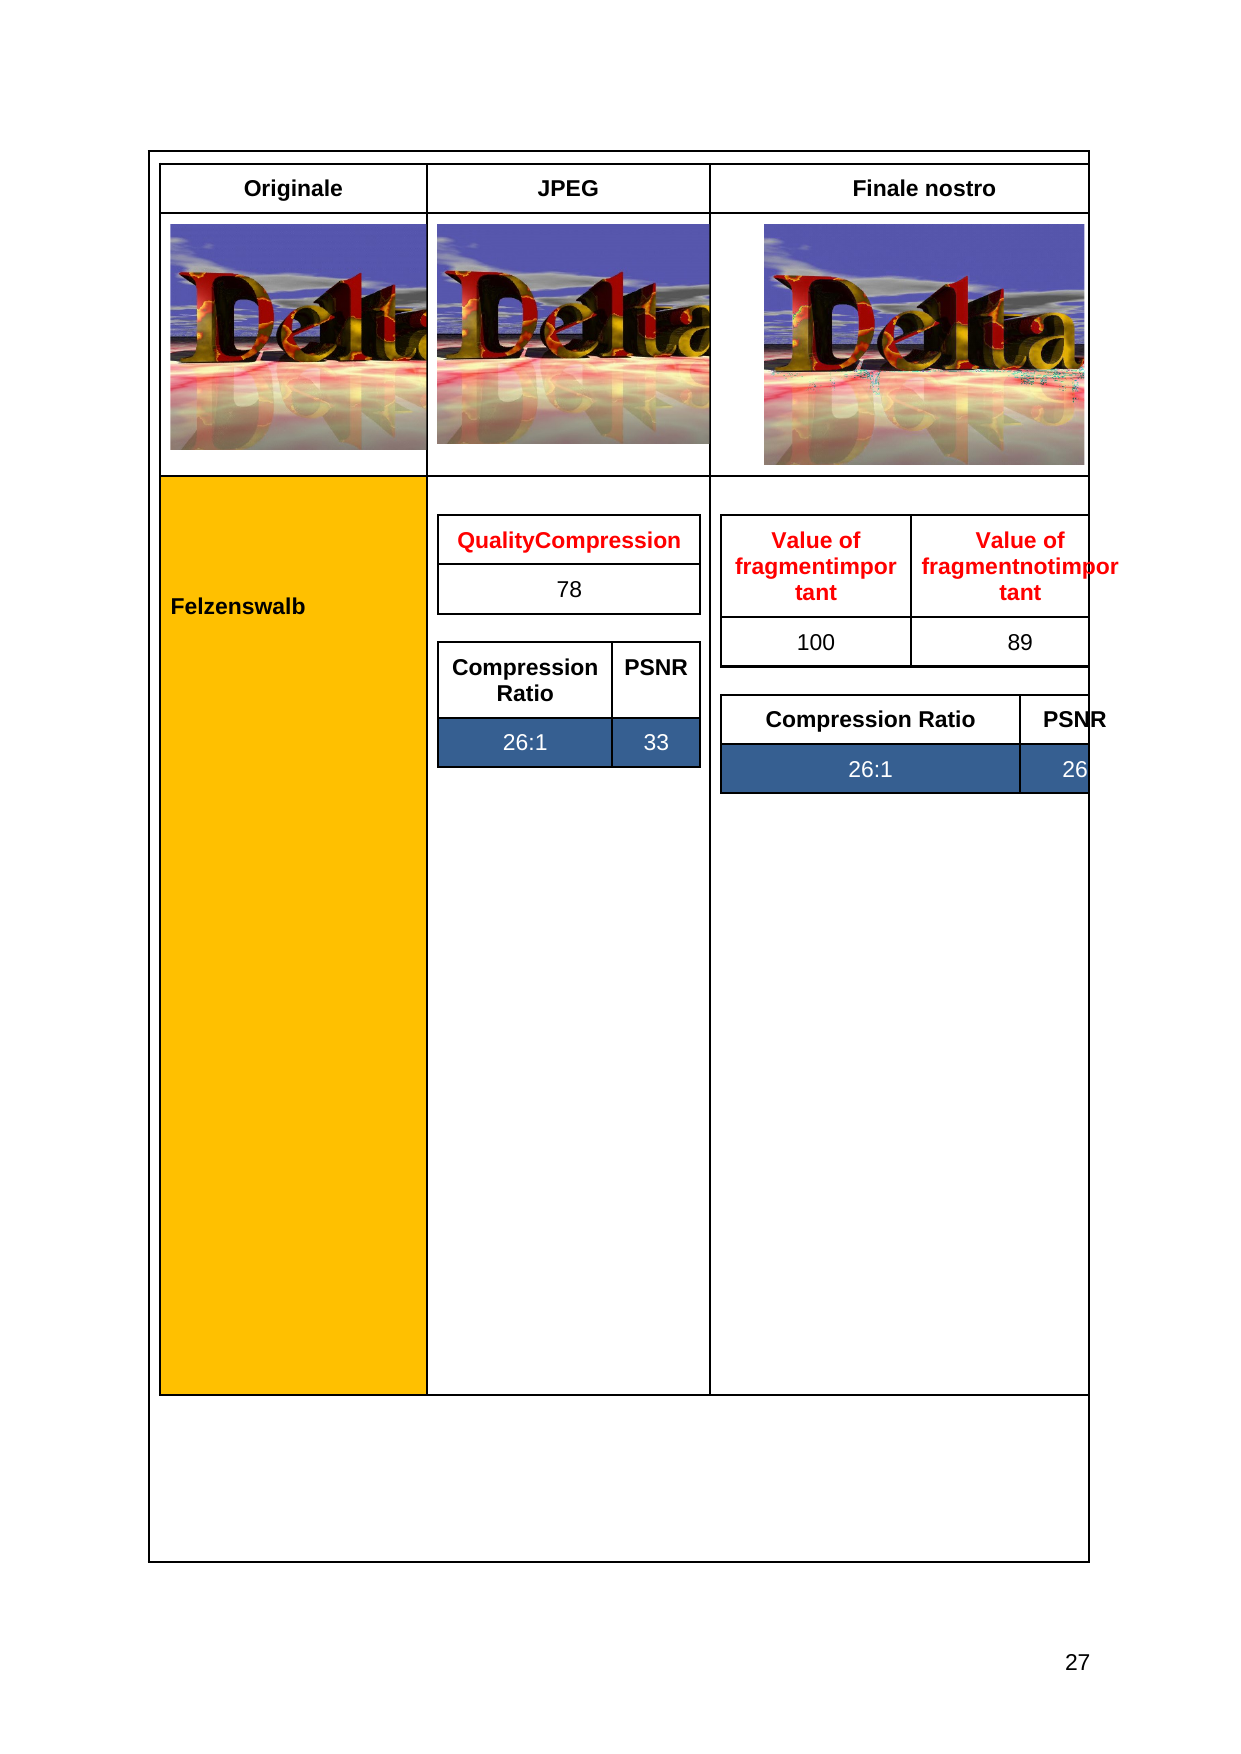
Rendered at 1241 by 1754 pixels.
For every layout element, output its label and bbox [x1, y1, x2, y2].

picture [437, 224, 710, 444]
picture [170, 224, 427, 450]
picture [764, 224, 1085, 465]
table_cell [150, 152, 1088, 1561]
